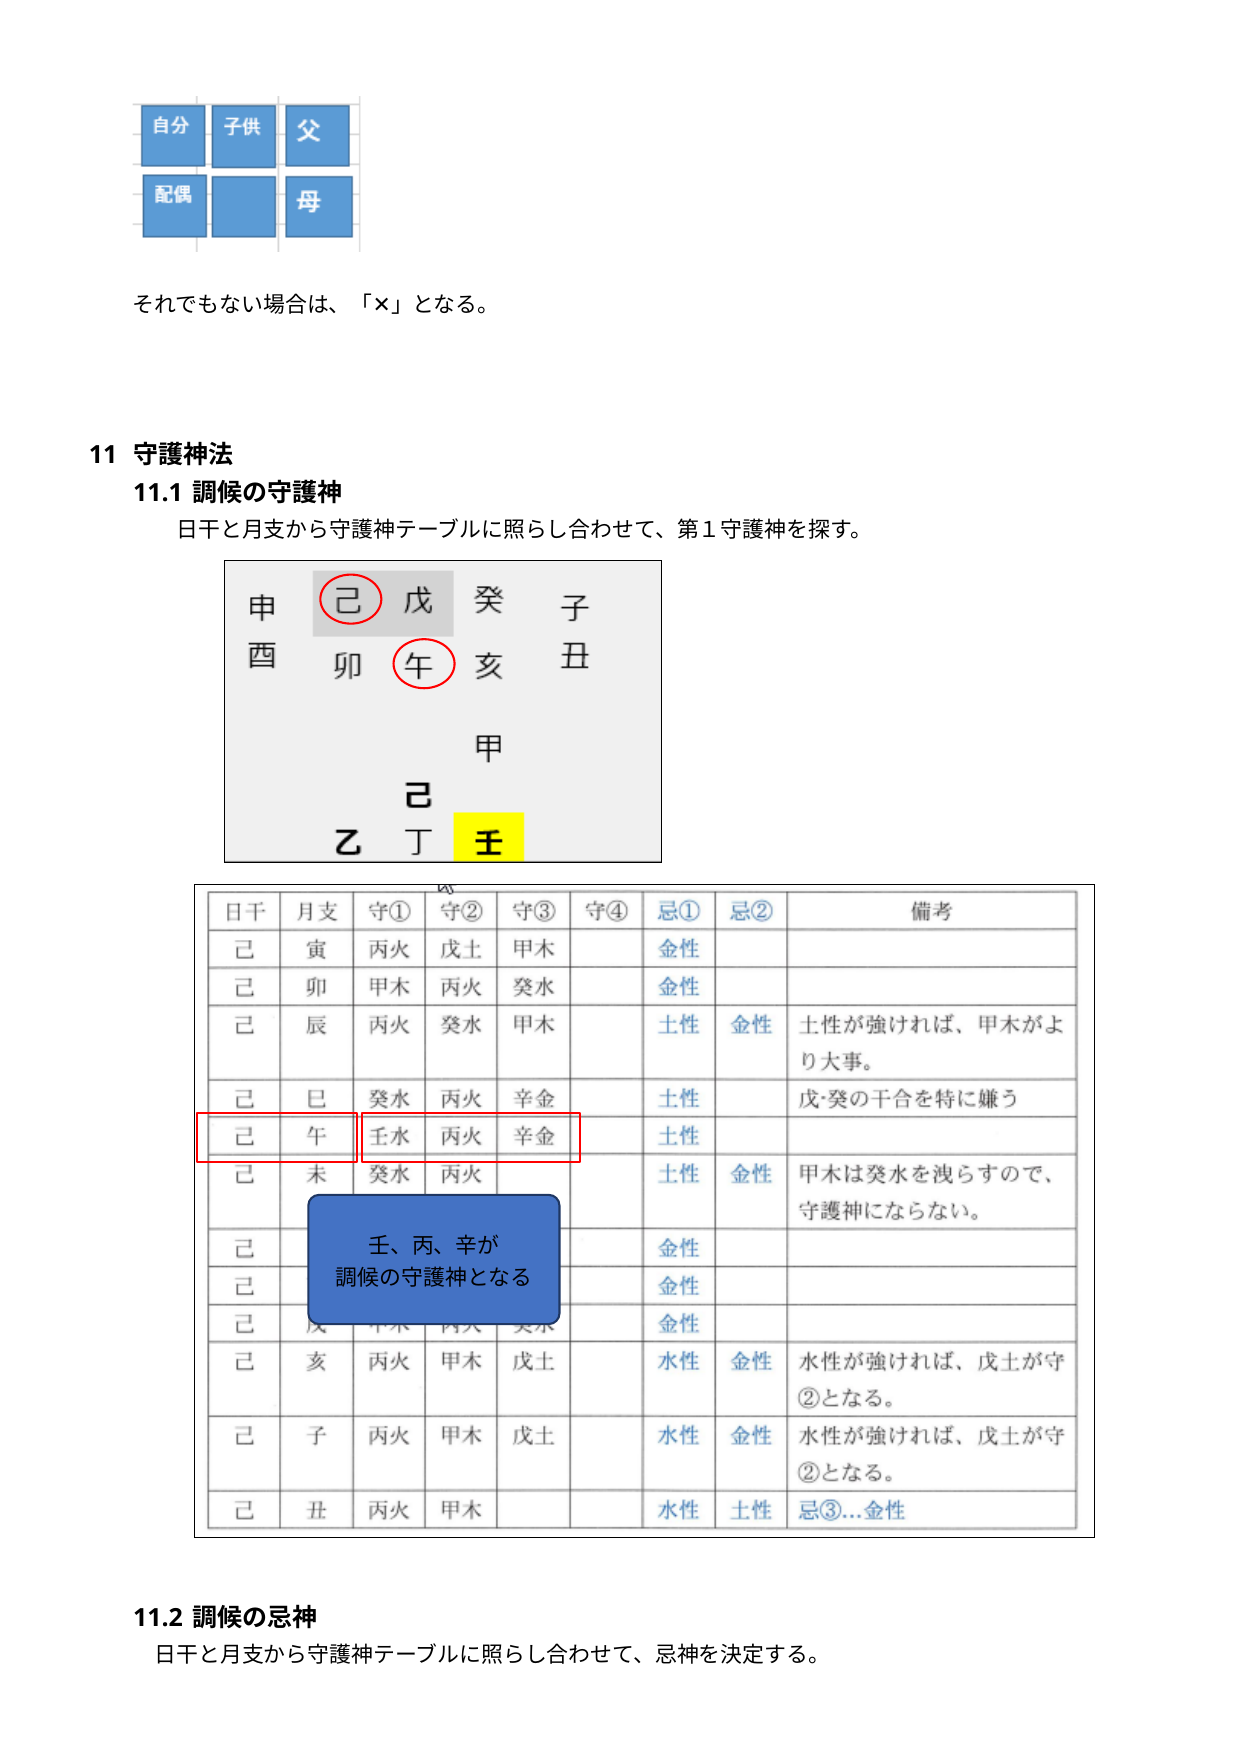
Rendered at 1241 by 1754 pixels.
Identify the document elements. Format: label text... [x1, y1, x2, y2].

list 守護神法 [89, 434, 1145, 472]
text 日干と月支から守護神テーブルに照らし合わせて、忌神を決定する。 [154, 1634, 1167, 1672]
text それでもない場合は、「✕」となる。 [132, 284, 1167, 322]
picture [132, 96, 361, 252]
text 日干と月支から守護神テーブルに照らし合わせて、第１守護神を探す。 [176, 509, 1167, 547]
picture [225, 561, 661, 862]
list 調候の守護神 [133, 472, 1145, 509]
picture [195, 885, 1094, 1537]
list 調候の忌神 [133, 1597, 1145, 1634]
